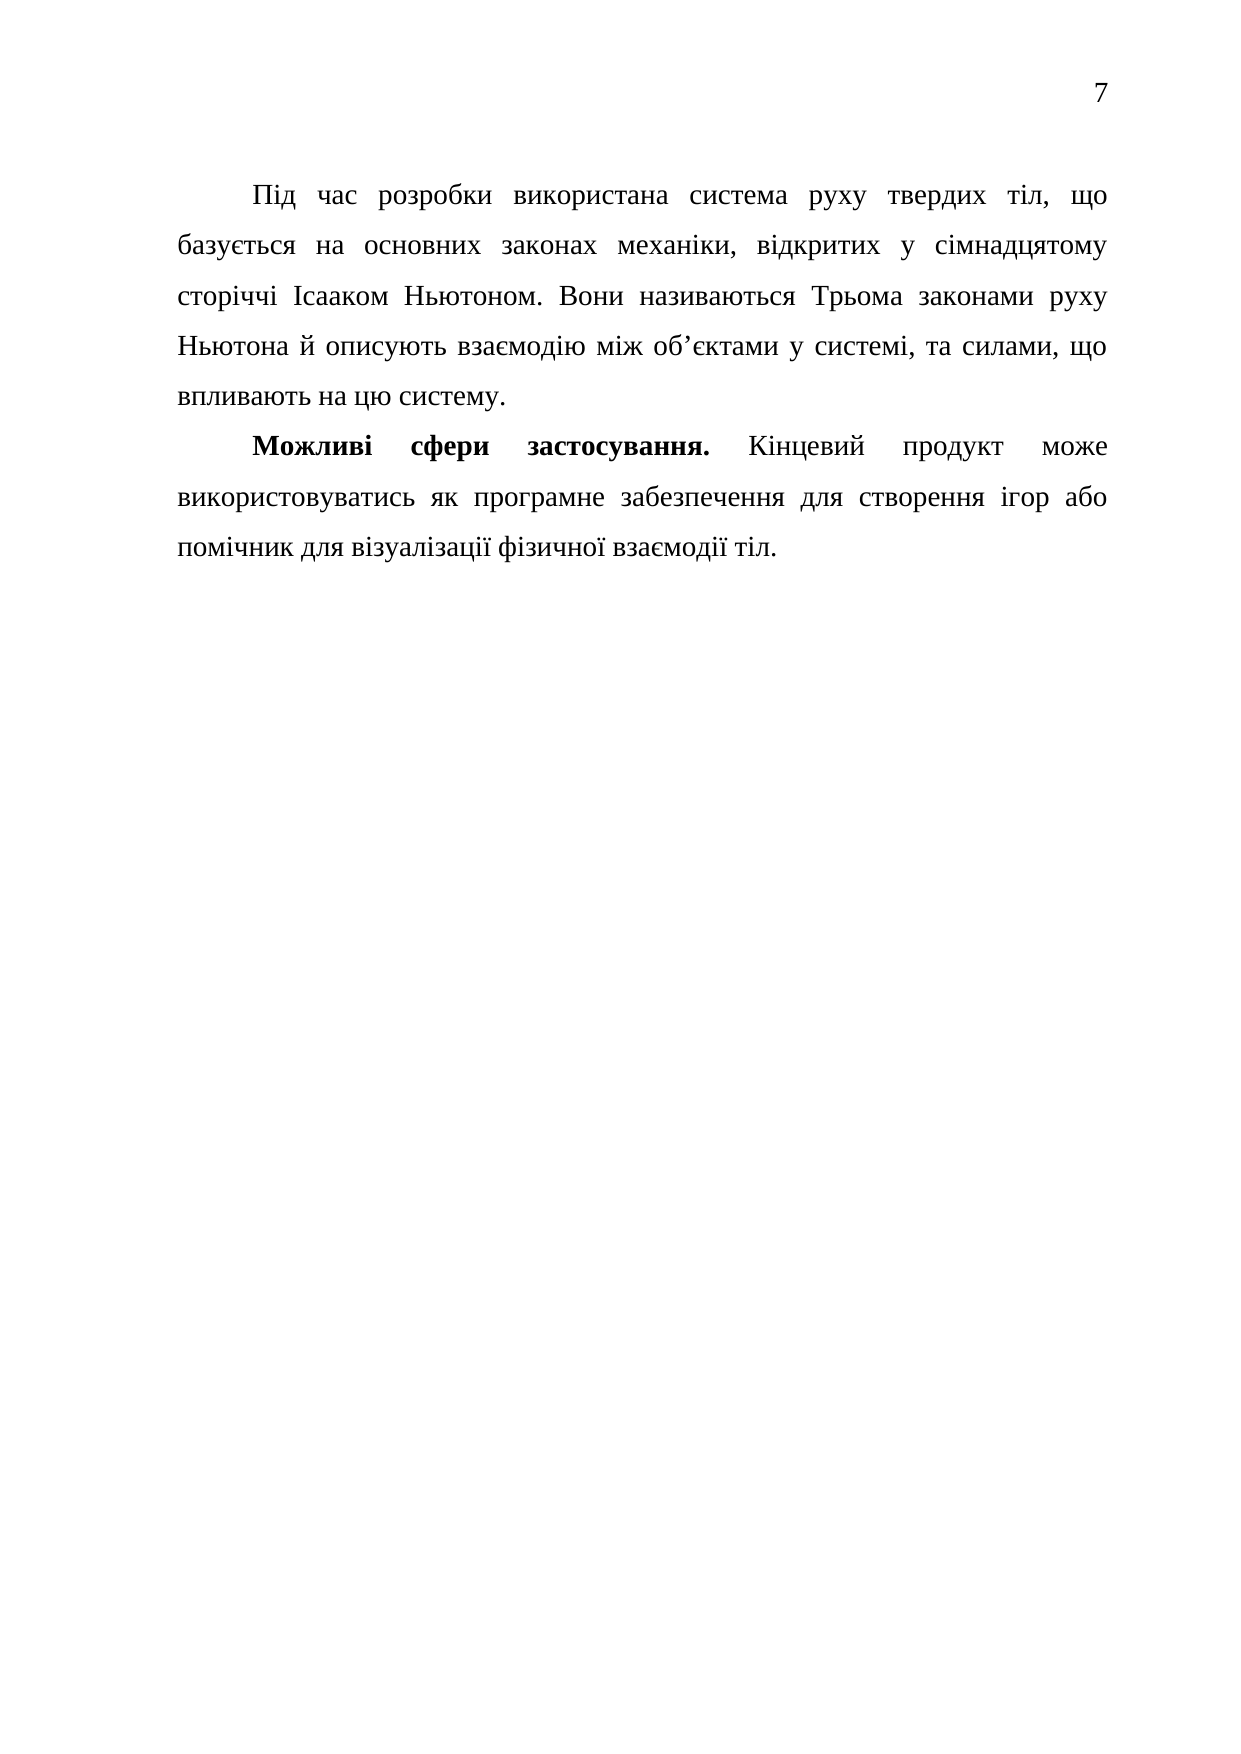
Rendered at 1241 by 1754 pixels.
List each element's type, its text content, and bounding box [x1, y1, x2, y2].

text Можливі сфери застосування. Кінцевий продукт може використовуватись як програмне забезпечення для створення ігор або помічник для візуалізації фізичної взаємодії тіл. [177, 428, 1108, 563]
text Під час розробки використана система руху твердих тіл, що базується на основних законах механіки, відкритих у сімнадцятому сторіччі Ісааком Ньютоном. Вони називаються Трьома законами руху Ньютона й описують взаємодію між об’єктами у системі, та силами, що впливають на цю систему. [177, 177, 1108, 412]
